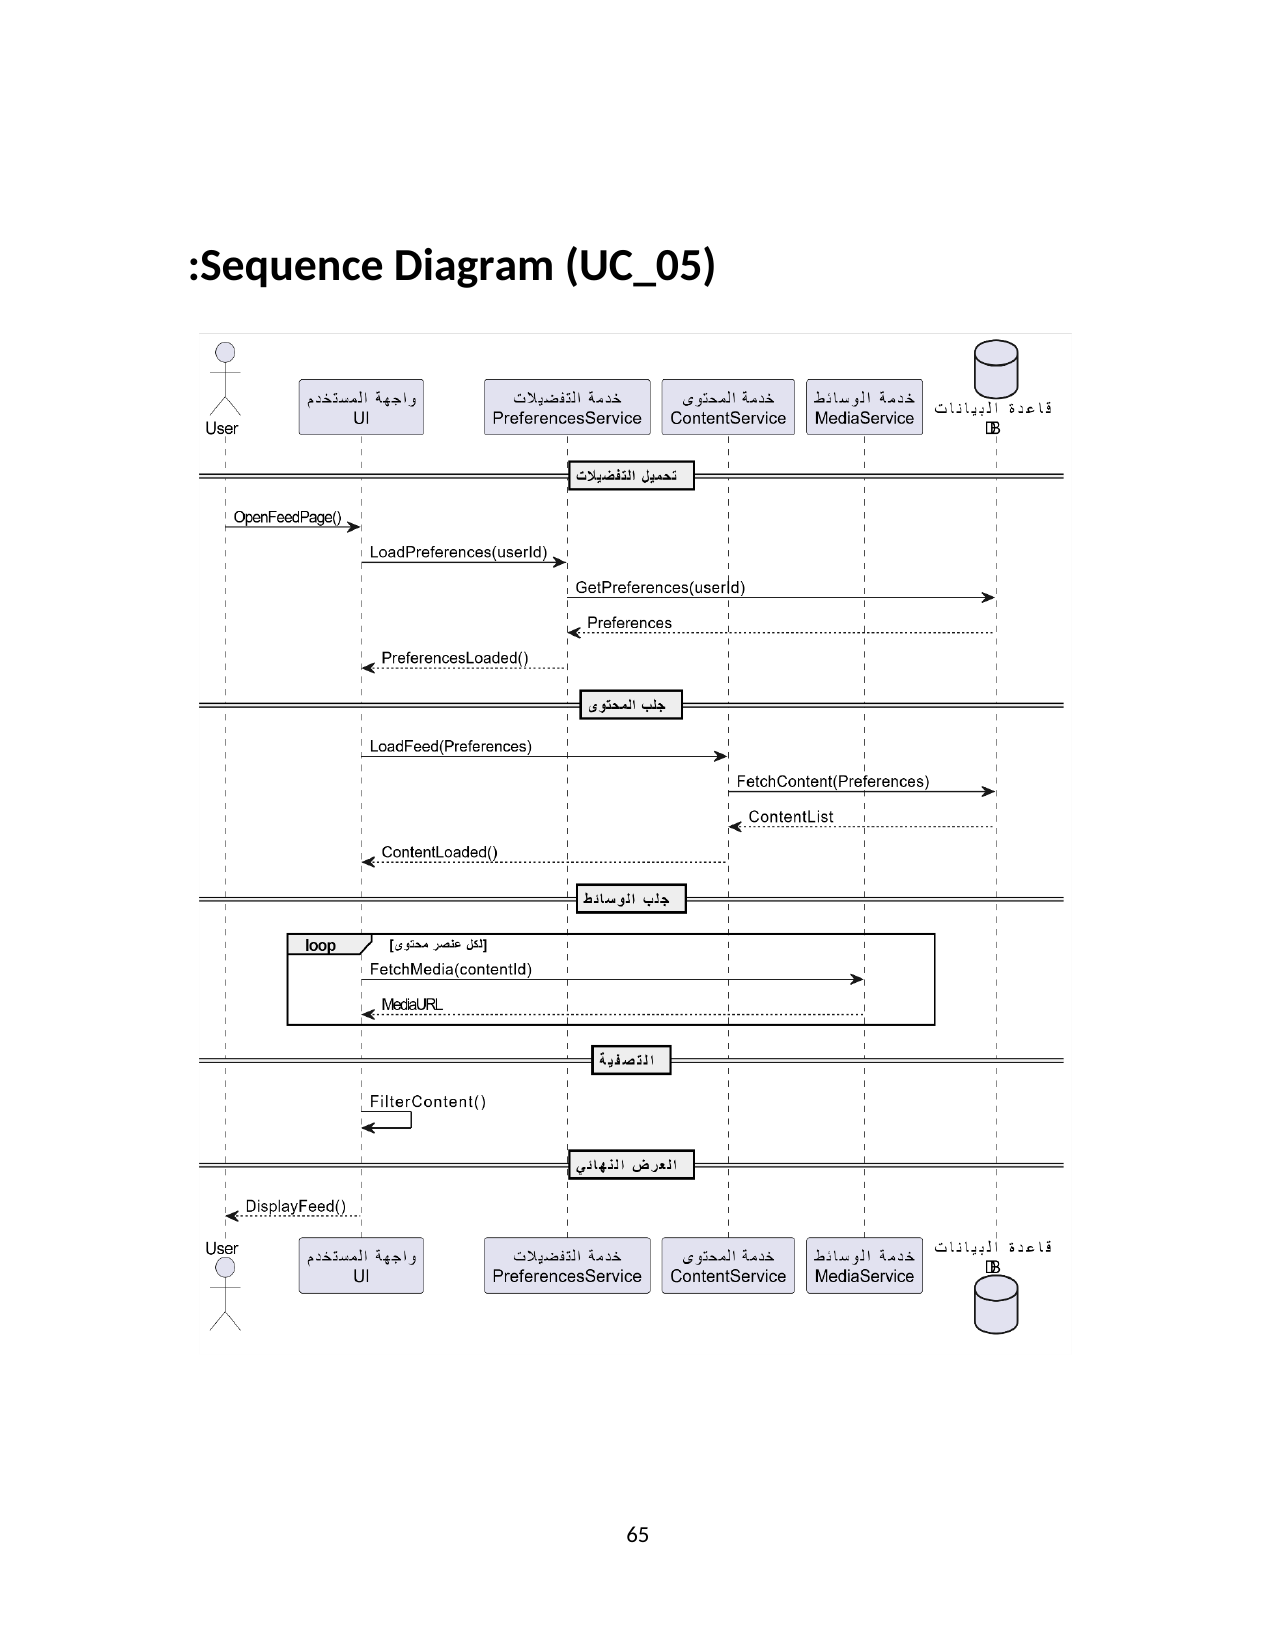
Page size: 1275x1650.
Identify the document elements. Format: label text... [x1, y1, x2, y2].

text Sequence Diagram (UC_05): [187, 236, 1087, 292]
picture [187, 321, 1083, 1367]
